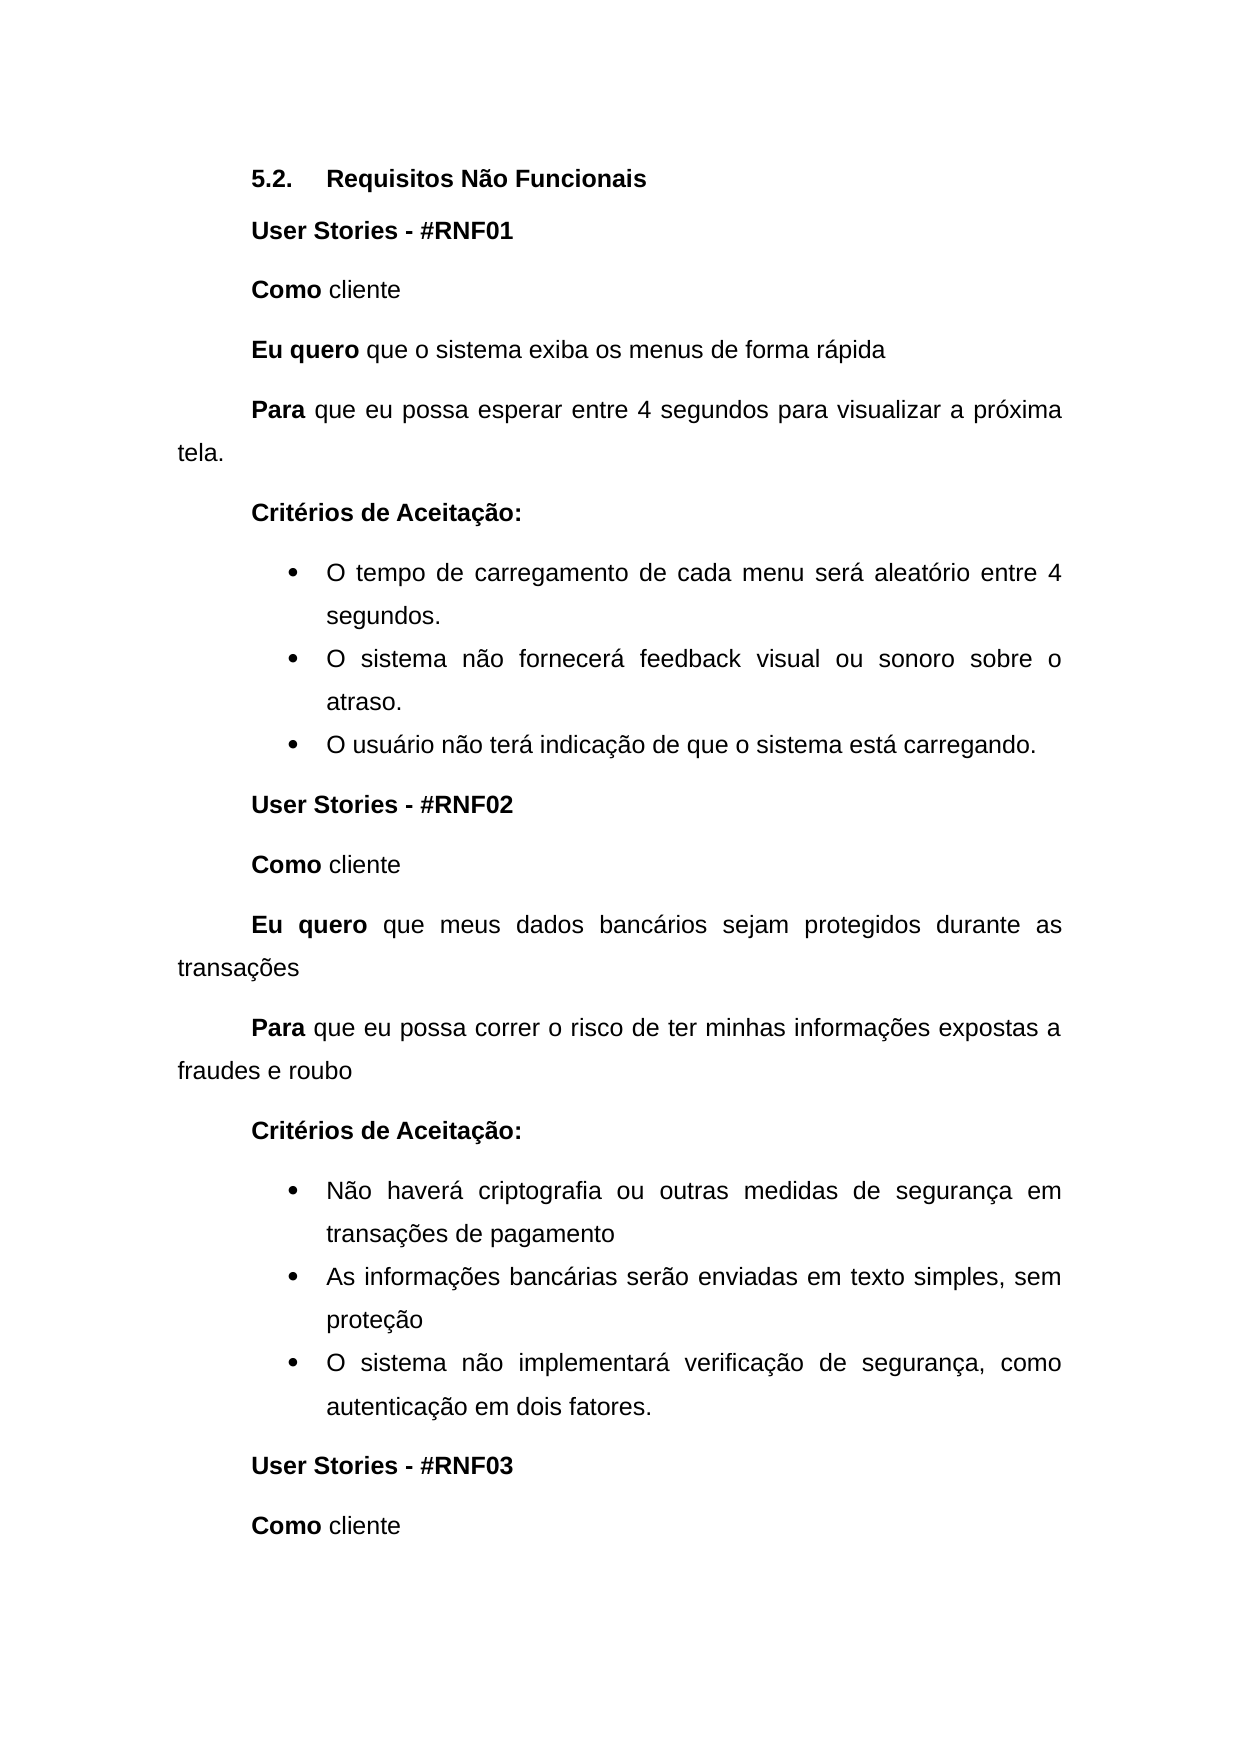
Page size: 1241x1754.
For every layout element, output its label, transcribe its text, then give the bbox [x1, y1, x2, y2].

text User Stories - #RNF02 [177, 790, 1063, 819]
list O usuário não terá indicação de que o sistema está carregando. [288, 731, 1063, 759]
list O tempo de carregamento de cada menu será aleatório entre 4 segundos. [288, 558, 1063, 630]
text Critérios de Aceitação: [177, 498, 1063, 527]
text User Stories - #RNF03 [177, 1451, 1063, 1480]
text Para que eu possa esperar entre 4 segundos para visualizar a próxima tela. [177, 395, 1063, 467]
list O sistema não fornecerá feedback visual ou sonoro sobre o atraso. [288, 644, 1063, 716]
text Como cliente [177, 850, 1063, 879]
subtitle Requisitos Não Funcionais [251, 164, 1063, 193]
text Critérios de Aceitação: [177, 1116, 1063, 1144]
text Eu quero que meus dados bancários sejam protegidos durante as transações [177, 910, 1063, 982]
text Como cliente [177, 1511, 1063, 1540]
text User Stories - #RNF01 [177, 216, 1063, 244]
text Eu quero que o sistema exiba os menus de forma rápida [177, 335, 1063, 364]
text Para que eu possa correr o risco de ter minhas informações expostas a fraudes e roubo [177, 1013, 1063, 1085]
text Como cliente [177, 276, 1063, 304]
list As informações bancárias serão enviadas em texto simples, sem proteção [288, 1262, 1063, 1334]
list O sistema não implementará verificação de segurança, como autenticação em dois fatores. [288, 1348, 1063, 1420]
list Não haverá criptografia ou outras medidas de segurança em transações de pagamento [288, 1176, 1063, 1248]
